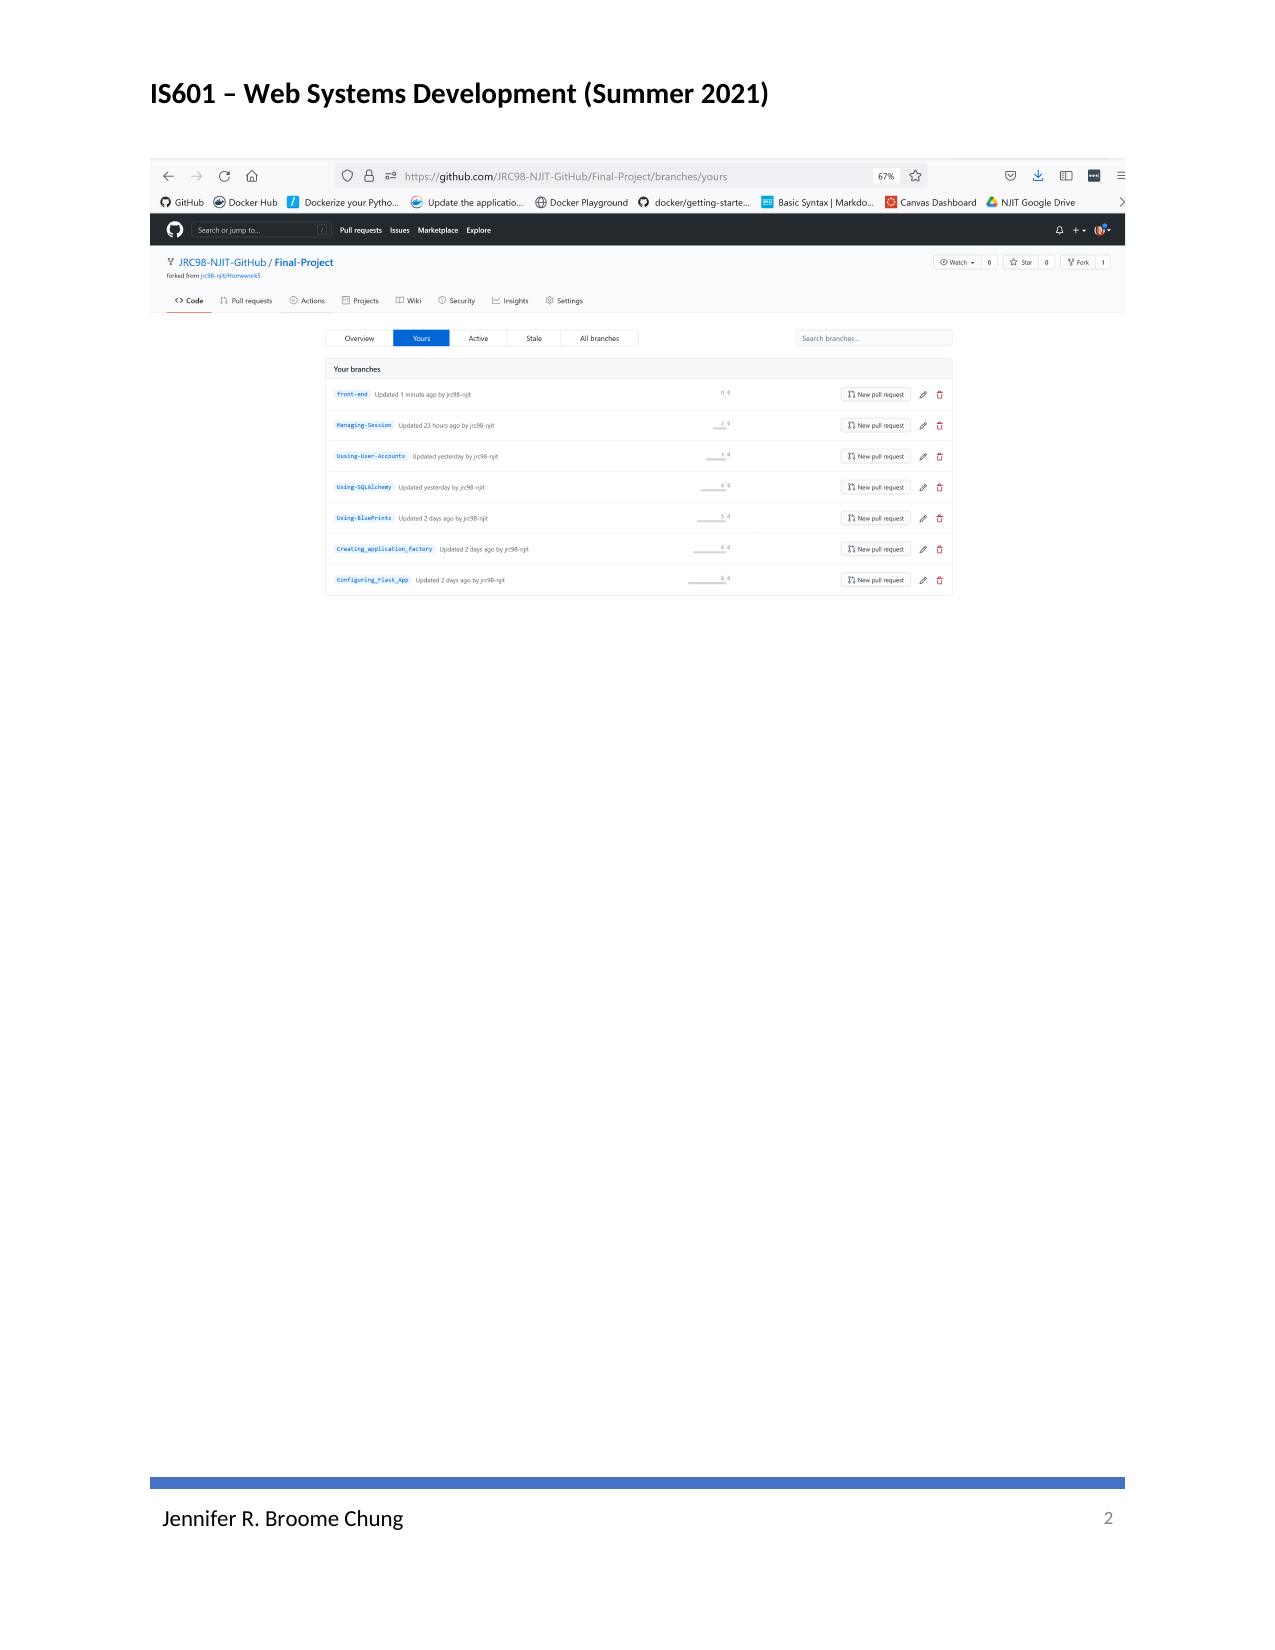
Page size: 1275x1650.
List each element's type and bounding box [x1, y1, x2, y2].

picture [150, 158, 1125, 623]
